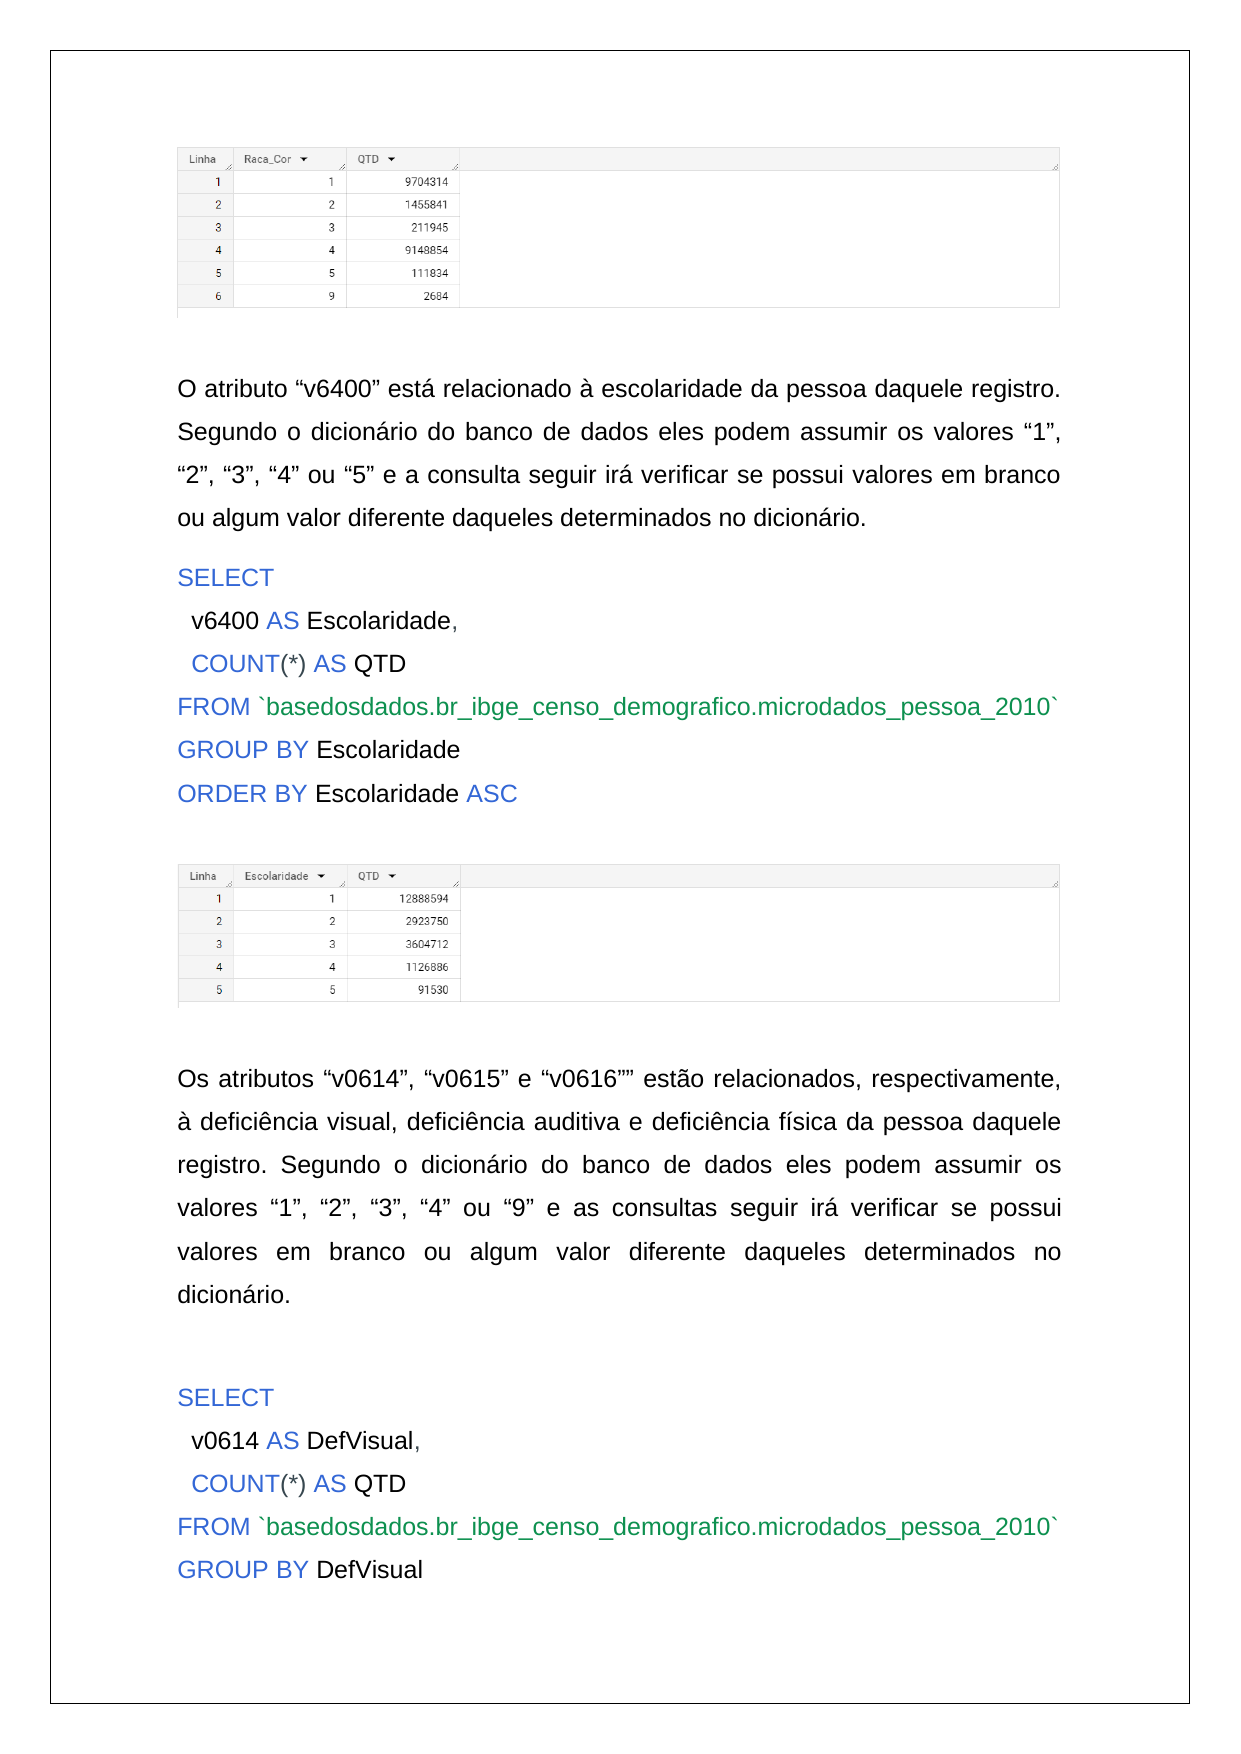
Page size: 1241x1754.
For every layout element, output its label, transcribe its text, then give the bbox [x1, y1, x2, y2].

text v0614 AS DefVisual, [177, 1426, 1063, 1454]
text GROUP BY Escolaridade [177, 735, 1063, 764]
picture [177, 147, 1063, 318]
text COUNT(*) AS QTD [177, 1469, 1063, 1497]
picture [177, 864, 1063, 1008]
text Os atributos “v0614”, “v0615” e “v0616”” estão relacionados, respectivamente, à deficiência visual, deficiência auditiva e deficiência física da pessoa daquele registro. Segundo o dicionário do banco de dados eles podem assumir os valores “1”, “2”, “3”, “4” ou “9” e as consultas seguir irá verificar se possui valores em branco ou algum valor diferente daqueles determinados no dicionário. [177, 1064, 1063, 1308]
text SELECT [177, 563, 1063, 592]
text FROM `basedosdados.br_ibge_censo_demografico.microdados_pessoa_2010` [177, 692, 1063, 721]
text v6400 AS Escolaridade, [177, 606, 1063, 635]
text O atributo “v6400” está relacionado à escolaridade da pessoa daquele registro. Segundo o dicionário do banco de dados eles podem assumir os valores “1”, “2”, “3”, “4” ou “5” e a consulta seguir irá verificar se possui valores em branco ou algum valor diferente daqueles determinados no dicionário. [177, 374, 1063, 532]
text FROM `basedosdados.br_ibge_censo_demografico.microdados_pessoa_2010` [177, 1512, 1063, 1541]
text COUNT(*) AS QTD [177, 649, 1063, 678]
text SELECT [177, 1382, 1063, 1411]
text GROUP BY DefVisual [177, 1555, 1063, 1584]
text ORDER BY Escolaridade ASC [177, 778, 1063, 807]
